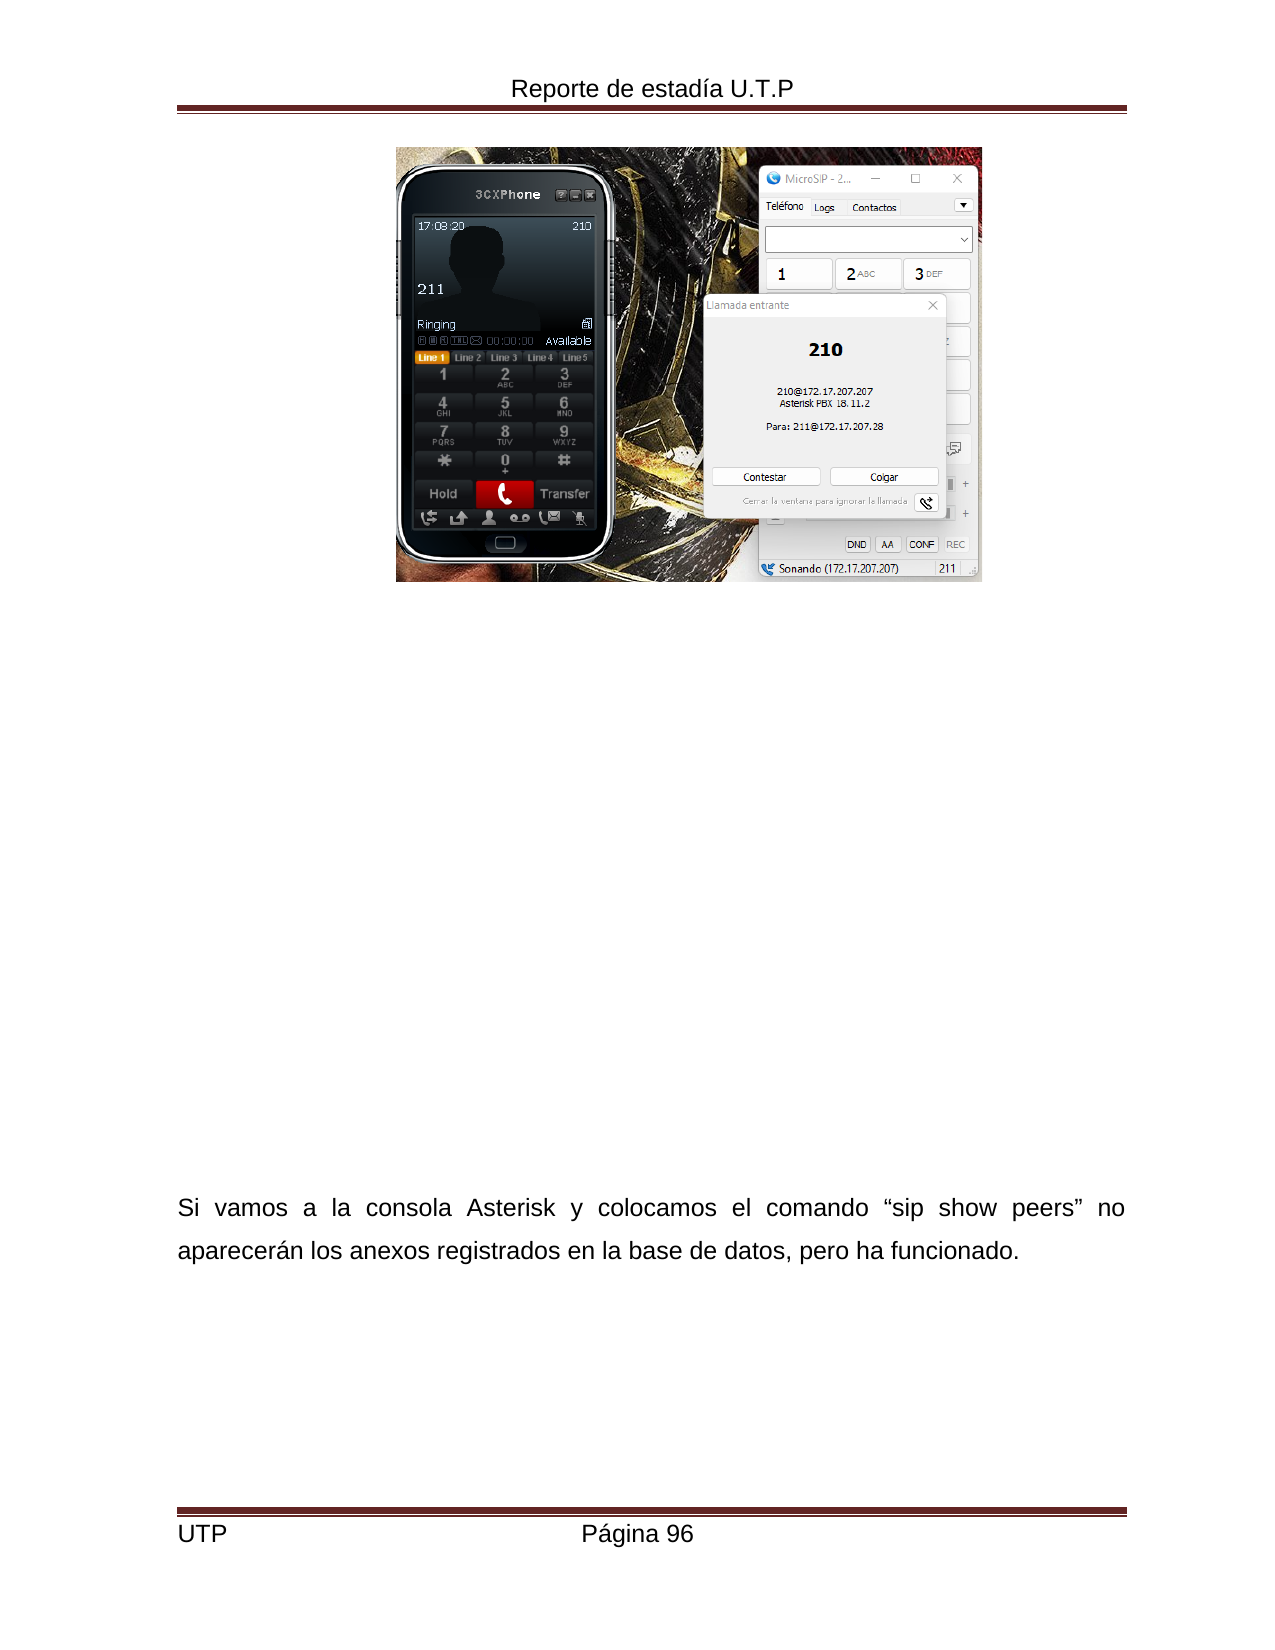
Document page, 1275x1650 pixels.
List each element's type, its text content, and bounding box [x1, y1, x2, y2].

text Si vamos a la consola Asterisk y colocamos el comando “sip show peers” no aparecerán los anexos registrados en la base de datos, pero ha funcionado. [177, 1193, 1127, 1264]
picture [396, 147, 983, 582]
